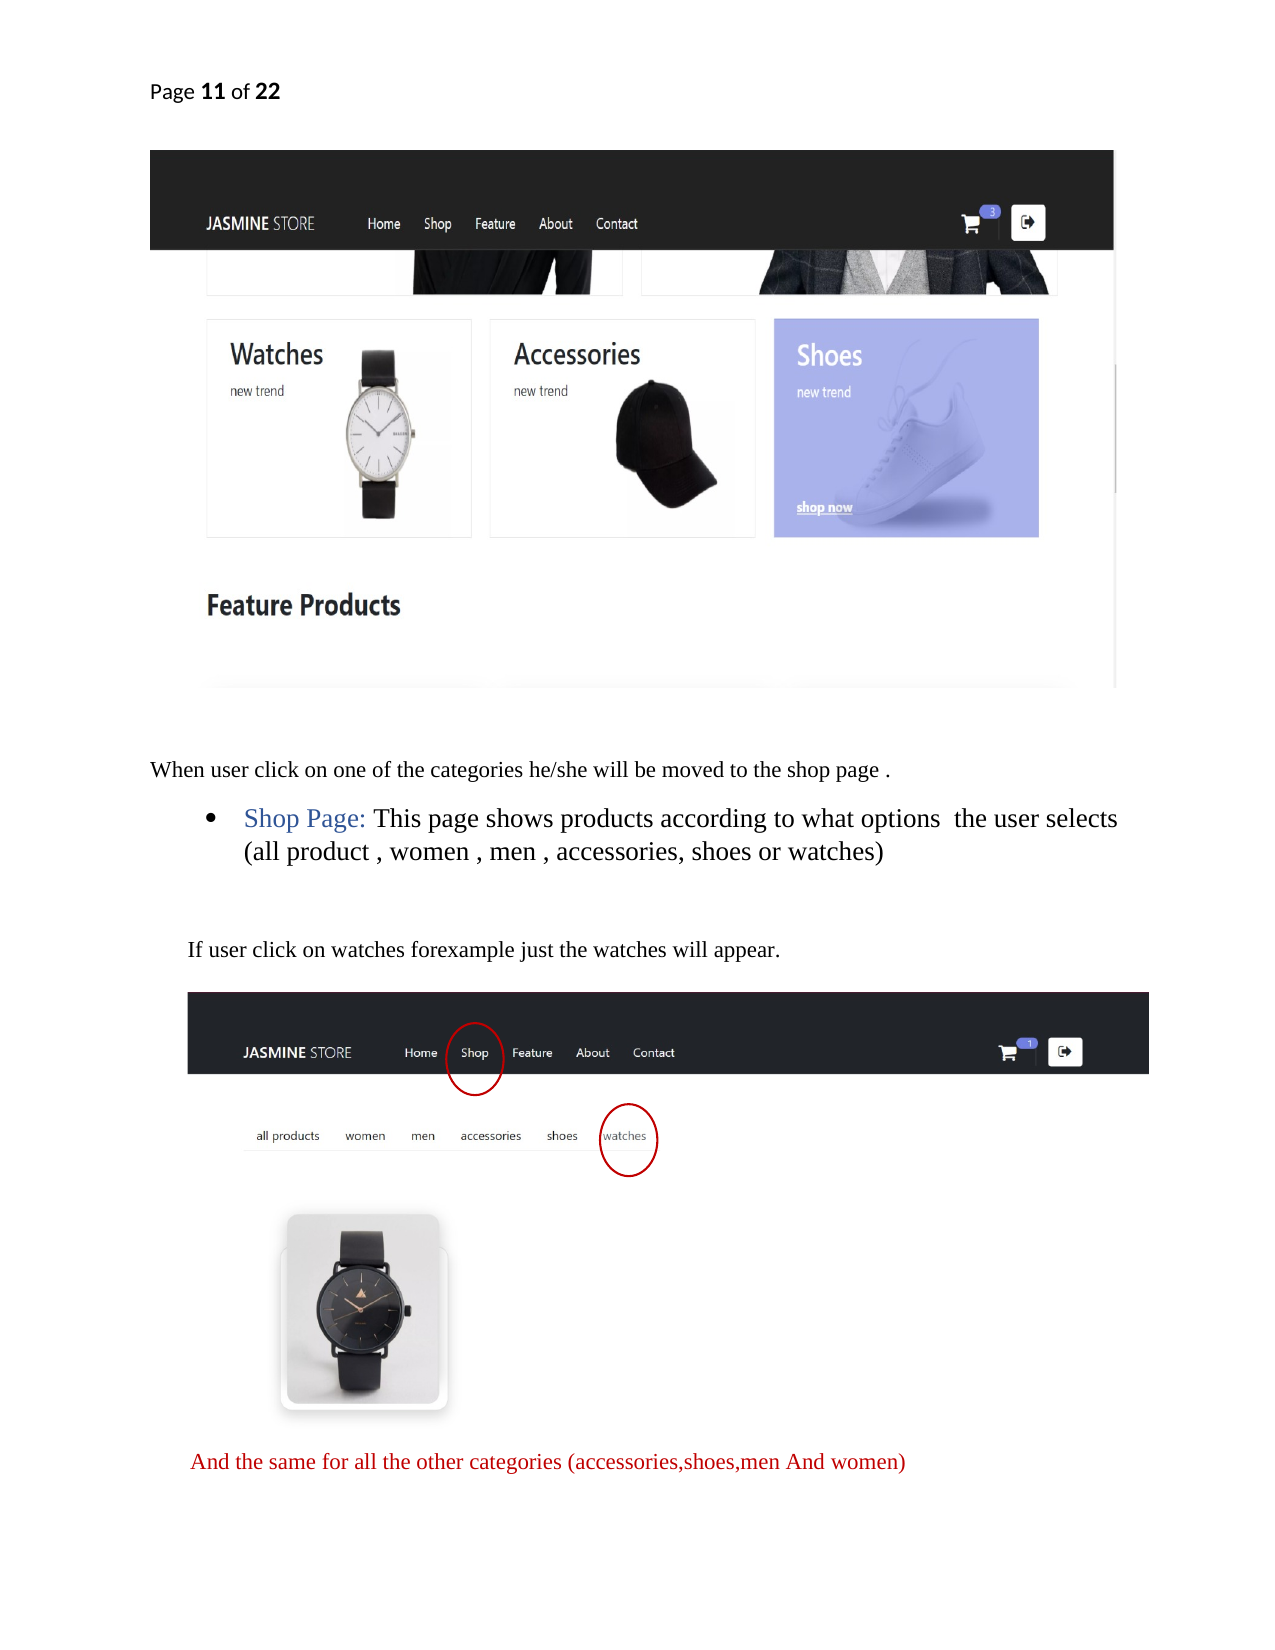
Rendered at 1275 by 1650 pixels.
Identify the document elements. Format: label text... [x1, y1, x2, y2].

text When user click on one of the categories he/she will be moved to the shop page . [150, 757, 1125, 783]
list Shop Page: This page shows products according to what options the user selects (all product , women , men , accessories, shoes or watches) [206, 802, 1125, 866]
picture [187, 992, 1149, 1429]
text And the same for all the other categories (accessories,shoes,men And women) [150, 1448, 1125, 1474]
list If user click on watches forexample just the watches will appear. [187, 936, 1125, 962]
picture [150, 150, 1117, 688]
